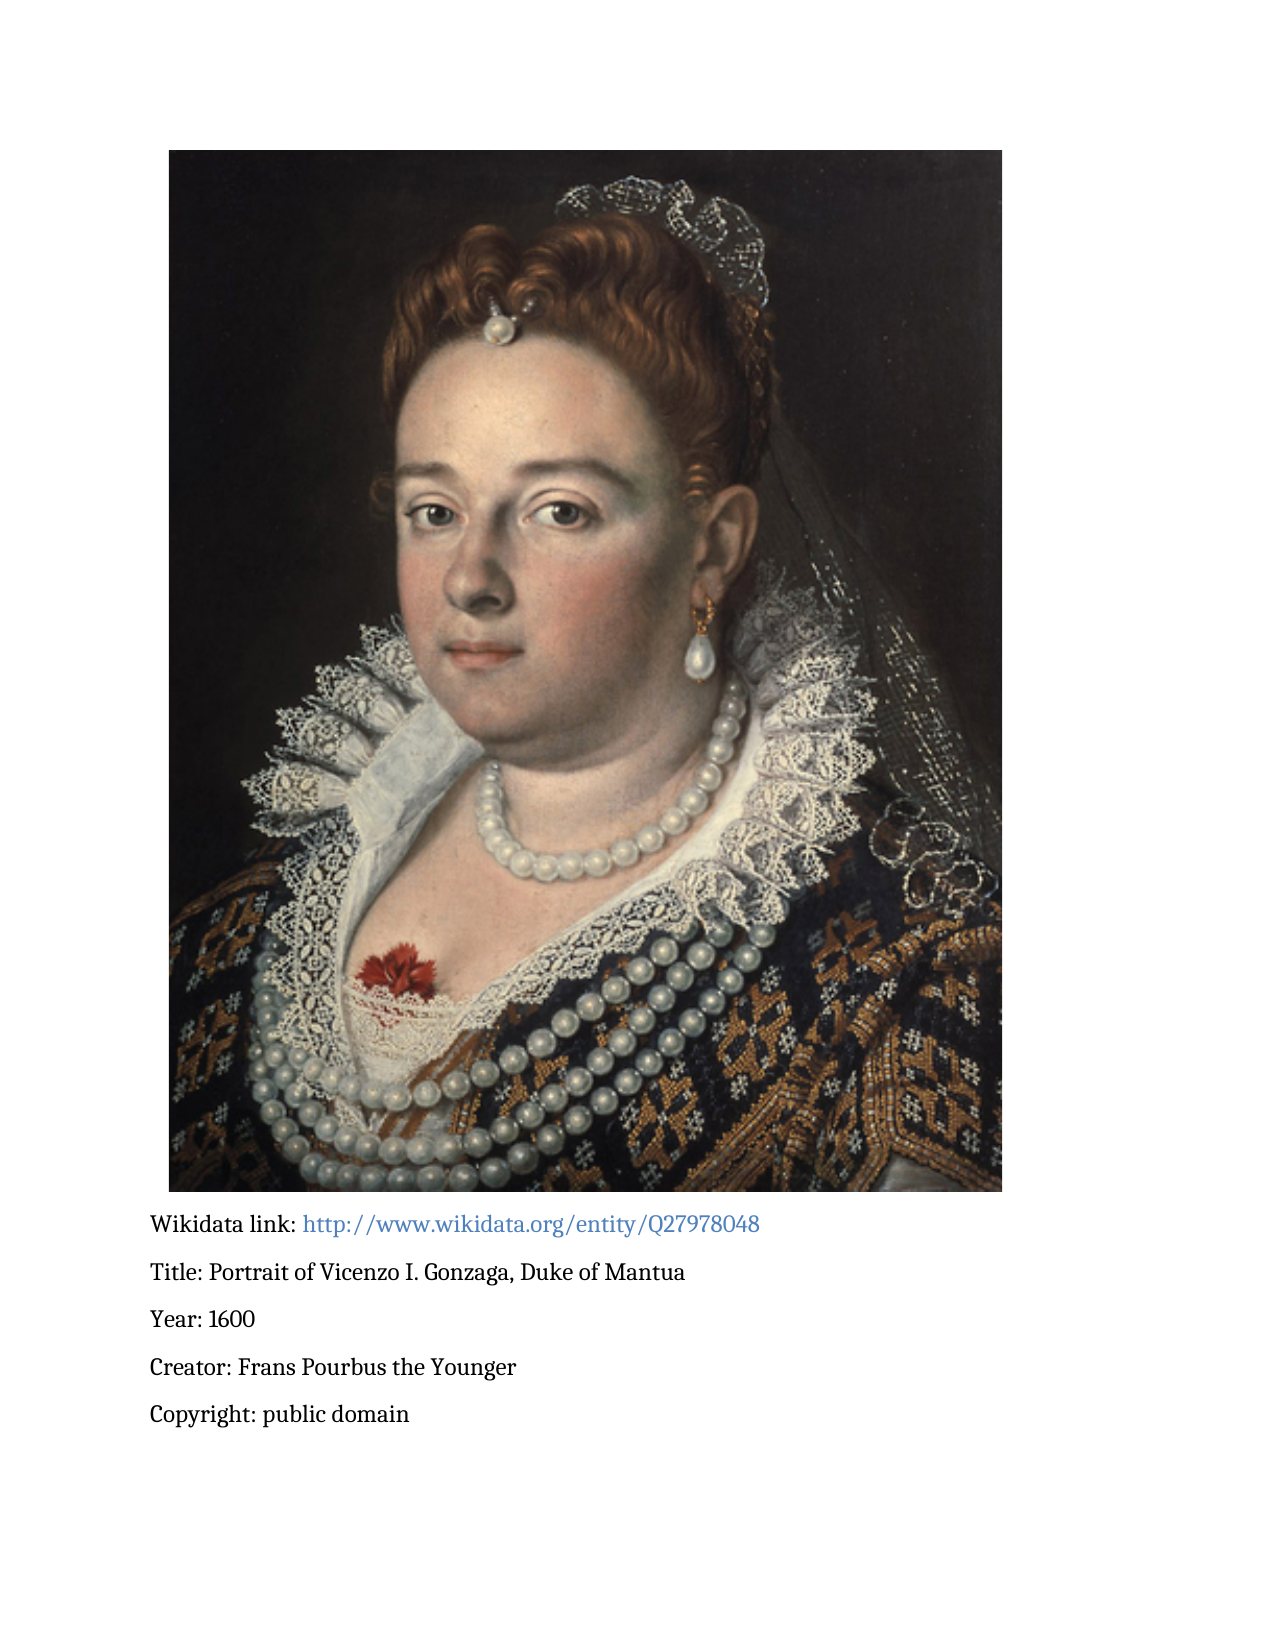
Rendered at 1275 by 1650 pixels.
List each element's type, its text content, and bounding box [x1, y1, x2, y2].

text Wikidata link: http://www.wikidata.org/entity/Q27978048 [150, 1210, 1125, 1239]
text Title: Portrait of Vicenzo I. Gonzaga, Duke of Mantua [150, 1258, 1125, 1287]
picture [168, 150, 1003, 1192]
text Copyright: public domain [150, 1400, 1125, 1429]
text Year: 1600 [150, 1305, 1125, 1334]
text Creator: Frans Pourbus the Younger [150, 1353, 1125, 1382]
